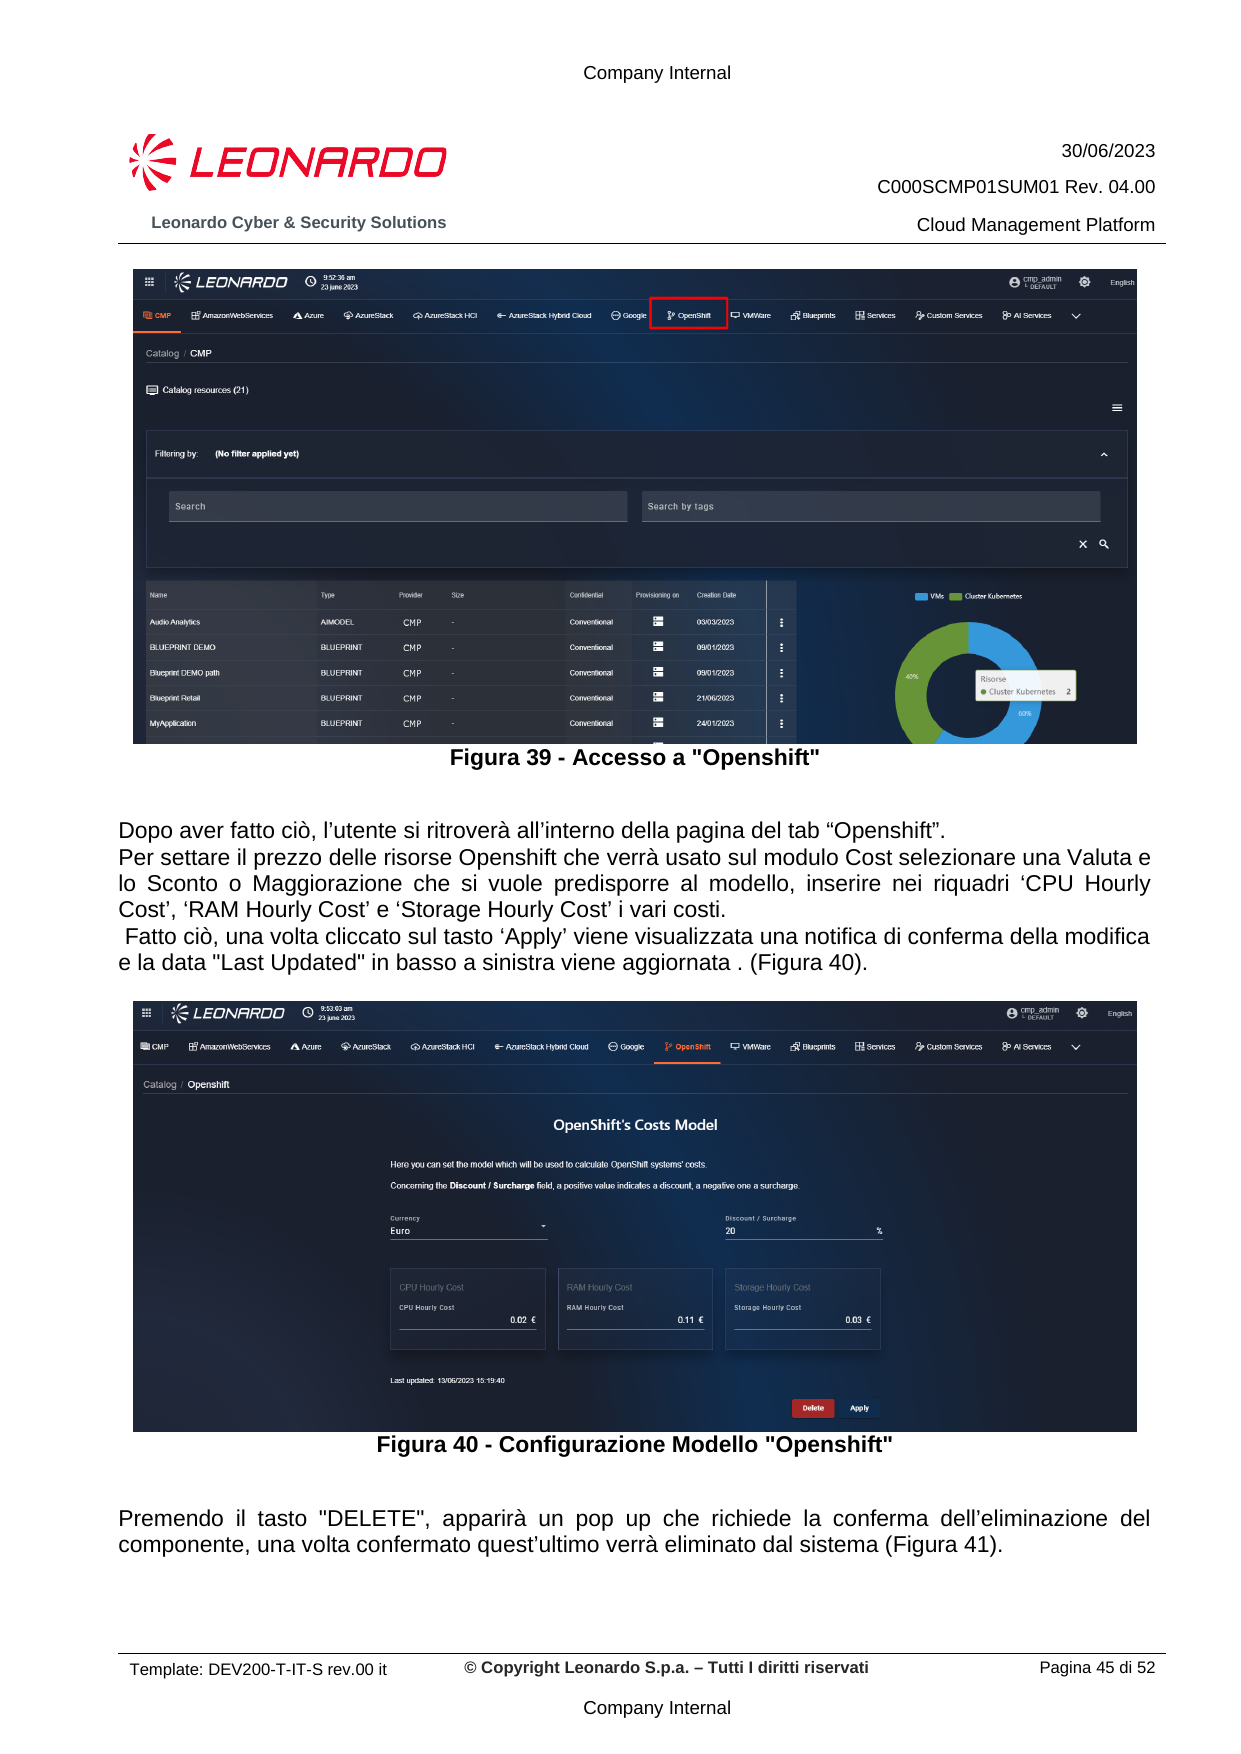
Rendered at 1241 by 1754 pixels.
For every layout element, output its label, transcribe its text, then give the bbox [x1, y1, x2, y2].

text Per settare il prezzo delle risorse Openshift che verrà usato sul modulo Cost selezionare una Valuta e lo Sconto o Maggiorazione che si vuole predisporre al modello, inserire nei riquadri ‘CPU Hourly Cost’, ‘RAM Hourly Cost’ e ‘Storage Hourly Cost’ i vari costi. [118, 844, 1152, 923]
picture [129, 134, 447, 191]
text Dopo aver fatto ciò, l’utente si ritroverà all’interno della pagina del tab “Openshift”. [118, 817, 1152, 844]
picture [133, 1001, 1137, 1432]
picture [133, 269, 1137, 744]
